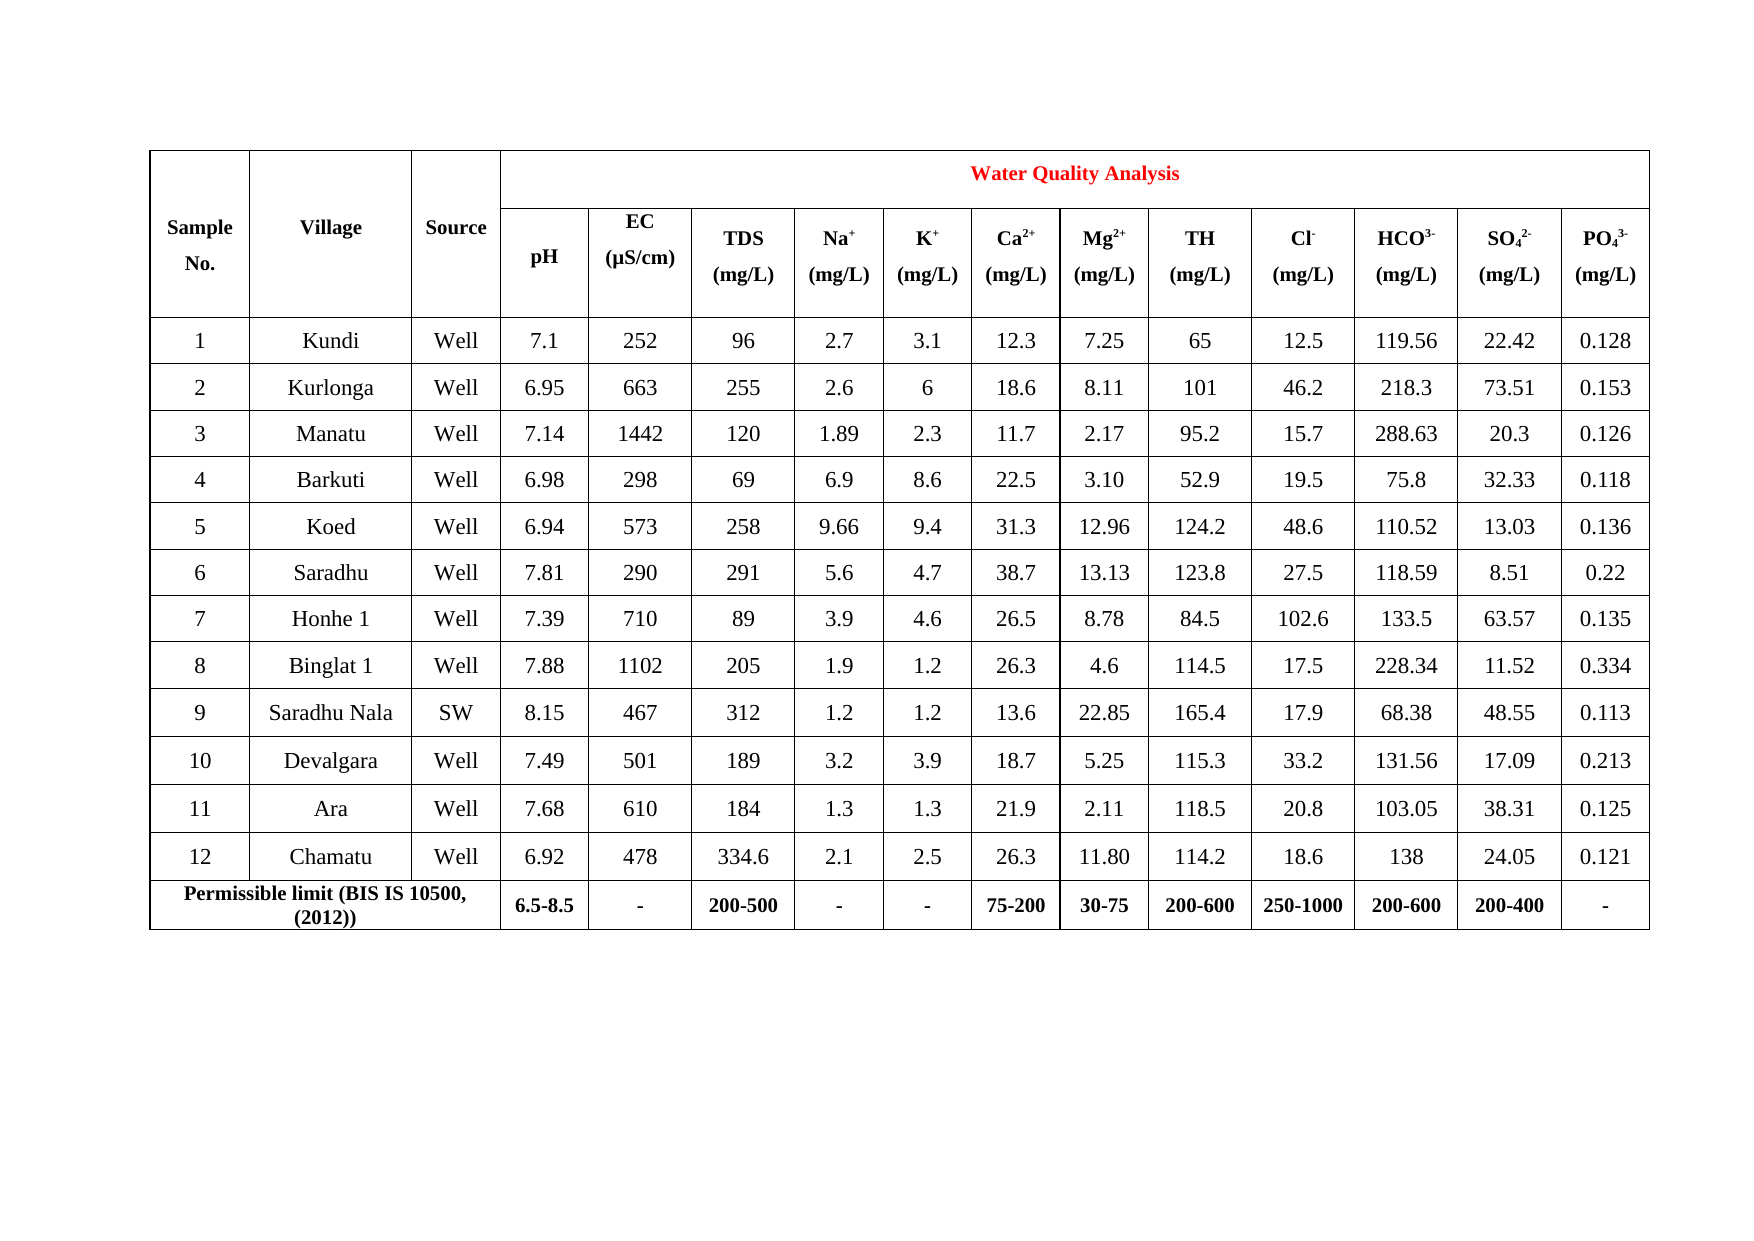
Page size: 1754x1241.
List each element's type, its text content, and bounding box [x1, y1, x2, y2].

table_cell 4.7 [884, 550, 971, 595]
table_cell Saradhu [250, 550, 411, 595]
table_cell 8.51 [1458, 550, 1561, 595]
table_cell Ca2+ (mg/L) [972, 209, 1059, 317]
table_cell 7.81 [501, 550, 588, 595]
table_cell 133.5 [1355, 596, 1457, 641]
table_cell TH (mg/L) [1149, 209, 1251, 317]
table_cell 84.5 [1149, 596, 1251, 641]
table_cell pH [501, 209, 588, 317]
table_cell 200-600 [1355, 881, 1457, 929]
table_cell 11 [151, 785, 249, 832]
table_cell 138 [1355, 833, 1457, 880]
table_cell 95.2 [1149, 411, 1251, 456]
table_cell 20.8 [1252, 785, 1354, 832]
table_cell 467 [589, 689, 691, 736]
table_cell 0.125 [1562, 785, 1649, 832]
table_cell 103.05 [1355, 785, 1457, 832]
table_cell 1.2 [795, 689, 883, 736]
table_cell Cl- (mg/L) [1252, 209, 1354, 317]
table_cell 6 [151, 550, 249, 595]
table_cell 8.6 [884, 457, 971, 502]
table_cell 288.63 [1355, 411, 1457, 456]
table_cell 7.1 [501, 318, 588, 363]
table_cell - [1562, 881, 1649, 929]
table_cell 17.9 [1252, 689, 1354, 736]
table_cell 131.56 [1355, 737, 1457, 784]
table_cell 6.98 [501, 457, 588, 502]
table_cell 0.22 [1562, 550, 1649, 595]
table_cell - [795, 881, 883, 929]
table_cell 2.17 [1061, 411, 1148, 456]
table_cell 1.3 [884, 785, 971, 832]
table_cell 89 [692, 596, 794, 641]
table_cell 5 [151, 503, 249, 548]
table_cell 2 [151, 364, 249, 409]
table_cell 4.6 [884, 596, 971, 641]
table_cell 1.2 [884, 642, 971, 688]
table_cell 165.4 [1149, 689, 1251, 736]
table_cell 290 [589, 550, 691, 595]
table_cell 1.9 [795, 642, 883, 688]
table_cell 17.5 [1252, 642, 1354, 688]
table_cell 26.3 [972, 642, 1059, 688]
table_cell 478 [589, 833, 691, 880]
table_cell 2.11 [1061, 785, 1148, 832]
table_cell Kundi [250, 318, 411, 363]
table_cell Saradhu Nala [250, 689, 411, 736]
table_cell 189 [692, 737, 794, 784]
table_cell 7.88 [501, 642, 588, 688]
table_cell 13.03 [1458, 503, 1561, 548]
table_cell 19.5 [1252, 457, 1354, 502]
table_cell 1 [151, 318, 249, 363]
table_cell Na+ (mg/L) [795, 209, 883, 317]
table_cell 3.10 [1061, 457, 1148, 502]
table_cell Well [412, 596, 500, 641]
table_cell 52.9 [1149, 457, 1251, 502]
table_cell Mg2+ (mg/L) [1061, 209, 1148, 317]
table_cell 184 [692, 785, 794, 832]
table_cell SW [412, 689, 500, 736]
table_cell 21.9 [972, 785, 1059, 832]
table_cell Ara [250, 785, 411, 832]
table_cell Well [412, 457, 500, 502]
table_cell 1.89 [795, 411, 883, 456]
table_cell 24.05 [1458, 833, 1561, 880]
table_cell 291 [692, 550, 794, 595]
table_cell 7 [151, 596, 249, 641]
table_cell 0.334 [1562, 642, 1649, 688]
table_cell Devalgara [250, 737, 411, 784]
table_cell 218.3 [1355, 364, 1457, 409]
table_cell 1.2 [884, 689, 971, 736]
table_cell Kurlonga [250, 364, 411, 409]
table_cell 501 [589, 737, 691, 784]
table_cell 120 [692, 411, 794, 456]
table_cell 10 [151, 737, 249, 784]
table_cell 110.52 [1355, 503, 1457, 548]
table_header Source [412, 151, 500, 317]
table_cell Barkuti [250, 457, 411, 502]
table_cell 3.2 [795, 737, 883, 784]
table_cell 710 [589, 596, 691, 641]
table_cell 7.14 [501, 411, 588, 456]
table_cell Well [412, 318, 500, 363]
table_cell 7.25 [1061, 318, 1148, 363]
table_cell 9.66 [795, 503, 883, 548]
table_cell Well [412, 503, 500, 548]
table_cell 69 [692, 457, 794, 502]
table_cell 1442 [589, 411, 691, 456]
table_cell 334.6 [692, 833, 794, 880]
table_cell K+ (mg/L) [884, 209, 971, 317]
table_cell 0.118 [1562, 457, 1649, 502]
table_cell 48.6 [1252, 503, 1354, 548]
table_cell 4 [151, 457, 249, 502]
table_cell 6.94 [501, 503, 588, 548]
table_cell 6.9 [795, 457, 883, 502]
table_cell HCO3- (mg/L) [1355, 209, 1457, 317]
table_cell Well [412, 833, 500, 880]
table_cell PO43- (mg/L) [1562, 209, 1649, 317]
table_cell 6 [884, 364, 971, 409]
table_cell 255 [692, 364, 794, 409]
table_cell 7.39 [501, 596, 588, 641]
table_cell 2.6 [795, 364, 883, 409]
table_cell 102.6 [1252, 596, 1354, 641]
table_cell 119.56 [1355, 318, 1457, 363]
table_cell 5.6 [795, 550, 883, 595]
table_cell 200-400 [1458, 881, 1561, 929]
table_cell 33.2 [1252, 737, 1354, 784]
table_cell 26.3 [972, 833, 1059, 880]
table_cell 5.25 [1061, 737, 1148, 784]
table_cell 27.5 [1252, 550, 1354, 595]
table_cell 3.1 [884, 318, 971, 363]
table_header Sample No. [151, 151, 249, 317]
table_cell 15.7 [1252, 411, 1354, 456]
table_cell SO42- (mg/L) [1458, 209, 1561, 317]
table_header Water Quality Analysis [501, 151, 1649, 208]
table_cell 252 [589, 318, 691, 363]
table_cell 30-75 [1061, 881, 1148, 929]
table_cell - [884, 881, 971, 929]
table_cell 38.7 [972, 550, 1059, 595]
table_cell Well [412, 737, 500, 784]
table_cell 22.5 [972, 457, 1059, 502]
table_cell 63.57 [1458, 596, 1561, 641]
table_cell 298 [589, 457, 691, 502]
table_cell 48.55 [1458, 689, 1561, 736]
table_cell 0.135 [1562, 596, 1649, 641]
table_cell 0.213 [1562, 737, 1649, 784]
table_cell 114.5 [1149, 642, 1251, 688]
table_cell 0.128 [1562, 318, 1649, 363]
table_cell 7.68 [501, 785, 588, 832]
table_cell 123.8 [1149, 550, 1251, 595]
table_cell 22.42 [1458, 318, 1561, 363]
table_cell 8.15 [501, 689, 588, 736]
table_cell Permissible limit (BIS IS 10500, (2012)) [151, 881, 500, 929]
table_cell EC (µS/cm) [589, 209, 691, 317]
table_cell 13.13 [1061, 550, 1148, 595]
table_cell 13.6 [972, 689, 1059, 736]
table_cell Well [412, 785, 500, 832]
table_cell 12.5 [1252, 318, 1354, 363]
table_cell 26.5 [972, 596, 1059, 641]
table_cell 3 [151, 411, 249, 456]
table_cell 9.4 [884, 503, 971, 548]
table_cell 7.49 [501, 737, 588, 784]
table_cell 258 [692, 503, 794, 548]
table_cell 1.3 [795, 785, 883, 832]
table_cell 6.5-8.5 [501, 881, 588, 929]
table_cell 8.78 [1061, 596, 1148, 641]
table_cell Well [412, 642, 500, 688]
table_cell 0.153 [1562, 364, 1649, 409]
table_cell 663 [589, 364, 691, 409]
table_cell 205 [692, 642, 794, 688]
table_cell 11.7 [972, 411, 1059, 456]
table_cell 228.34 [1355, 642, 1457, 688]
table_cell 118.59 [1355, 550, 1457, 595]
table_cell 8 [151, 642, 249, 688]
table_cell Chamatu [250, 833, 411, 880]
table_cell 3.9 [795, 596, 883, 641]
table_cell 38.31 [1458, 785, 1561, 832]
table_cell Binglat 1 [250, 642, 411, 688]
table_cell 75.8 [1355, 457, 1457, 502]
table_cell 2.5 [884, 833, 971, 880]
table_cell Well [412, 364, 500, 409]
table_cell 114.2 [1149, 833, 1251, 880]
table_cell 2.7 [795, 318, 883, 363]
table_cell 0.121 [1562, 833, 1649, 880]
table_cell 124.2 [1149, 503, 1251, 548]
table_cell 2.3 [884, 411, 971, 456]
table_cell Well [412, 411, 500, 456]
table_cell Honhe 1 [250, 596, 411, 641]
table_cell 32.33 [1458, 457, 1561, 502]
table_cell 101 [1149, 364, 1251, 409]
table_cell 11.80 [1061, 833, 1148, 880]
table_cell 65 [1149, 318, 1251, 363]
table_cell 200-600 [1149, 881, 1251, 929]
table_cell 0.126 [1562, 411, 1649, 456]
table_cell Well [412, 550, 500, 595]
table_cell 118.5 [1149, 785, 1251, 832]
table_cell 610 [589, 785, 691, 832]
table_cell 1102 [589, 642, 691, 688]
table_cell 0.113 [1562, 689, 1649, 736]
table_cell 17.09 [1458, 737, 1561, 784]
table_cell 96 [692, 318, 794, 363]
table_cell 20.3 [1458, 411, 1561, 456]
table_cell TDS (mg/L) [692, 209, 794, 317]
table_cell 312 [692, 689, 794, 736]
table_cell 18.7 [972, 737, 1059, 784]
table_cell 0.136 [1562, 503, 1649, 548]
table_cell 73.51 [1458, 364, 1561, 409]
table_cell 11.52 [1458, 642, 1561, 688]
table_cell 75-200 [972, 881, 1059, 929]
table_cell Koed [250, 503, 411, 548]
table_cell - [589, 881, 691, 929]
table_cell 3.9 [884, 737, 971, 784]
table_cell 573 [589, 503, 691, 548]
table_cell 115.3 [1149, 737, 1251, 784]
table_cell 200-500 [692, 881, 794, 929]
table_cell 12.3 [972, 318, 1059, 363]
table_cell Manatu [250, 411, 411, 456]
table_header Village [250, 151, 411, 317]
table_cell 6.92 [501, 833, 588, 880]
table_cell 22.85 [1061, 689, 1148, 736]
table_cell 8.11 [1061, 364, 1148, 409]
table_cell 9 [151, 689, 249, 736]
table_cell 2.1 [795, 833, 883, 880]
table_cell 6.95 [501, 364, 588, 409]
table_cell 18.6 [972, 364, 1059, 409]
table_cell 4.6 [1061, 642, 1148, 688]
table_cell 12.96 [1061, 503, 1148, 548]
table_cell 68.38 [1355, 689, 1457, 736]
table_cell 250-1000 [1252, 881, 1354, 929]
table_cell 46.2 [1252, 364, 1354, 409]
table_cell 18.6 [1252, 833, 1354, 880]
table_cell 31.3 [972, 503, 1059, 548]
table_cell 12 [151, 833, 249, 880]
